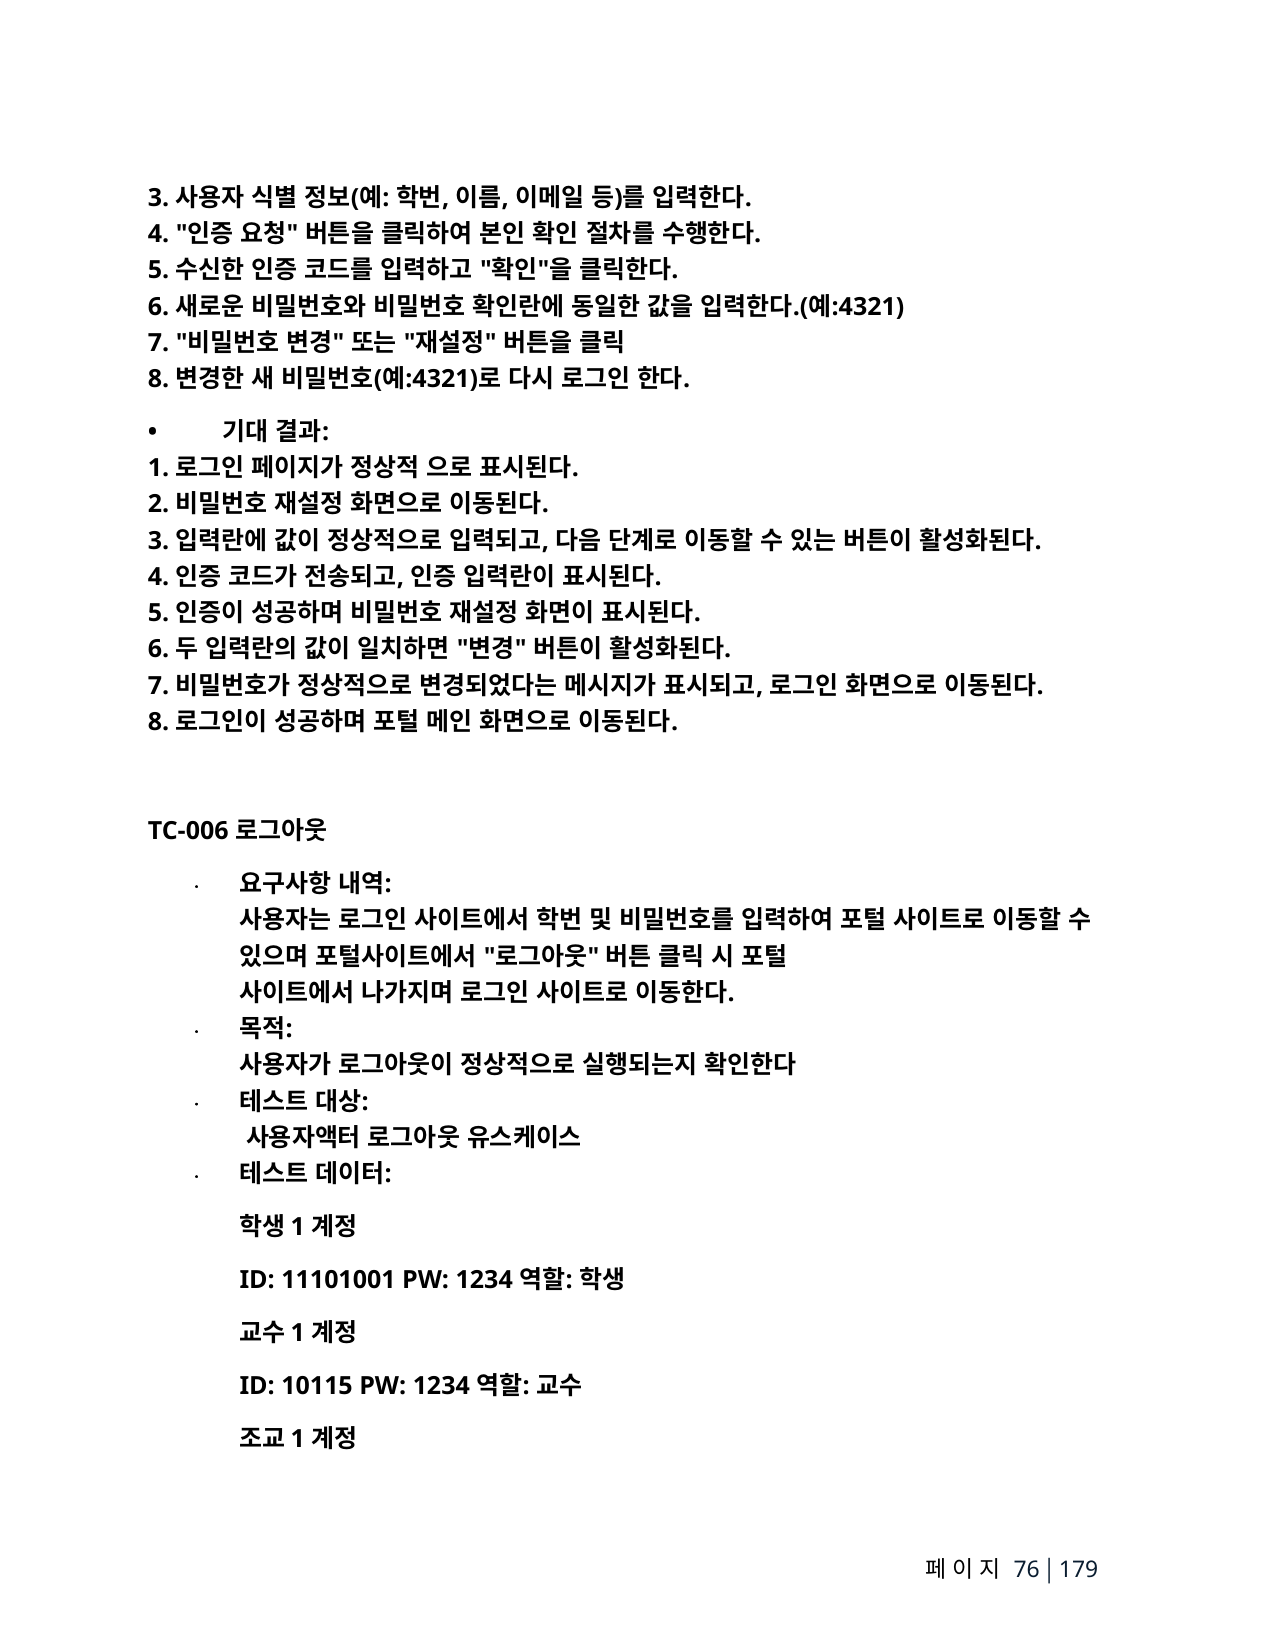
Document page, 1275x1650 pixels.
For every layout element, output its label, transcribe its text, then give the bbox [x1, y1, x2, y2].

list 테스트 대상: 사용자액터 로그아웃 유스케이스 [193, 1081, 1125, 1153]
list 목적: 사용자가 로그아웃이 정상적으로 실행되는지 확인한다 [193, 1008, 1125, 1081]
list 요구사항 내역: 사용자는 로그인 사이트에서 학번 및 비밀번호를 입력하여 포털 사이트로 이동할 수 있으며 포털사이트에서 "로그아웃" 버튼 클릭 시 포털 사이트에서 나가지며 로그인 사이트로 이동한다. [193, 863, 1125, 1008]
text 교수1 계정 [239, 1312, 1125, 1348]
text 학생1 계정 [239, 1206, 1125, 1243]
text ID: 11101001 PW: 1234 역할: 학생 [239, 1259, 1125, 1296]
text 조교1 계정 [239, 1418, 1125, 1454]
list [148, 177, 1125, 395]
text ID: 10115 PW: 1234 역할: 교수 [239, 1365, 1125, 1401]
list 테스트 데이터: [193, 1153, 1125, 1190]
list 기대 결과: 1. 로그인 페이지가 정상적 으로 표시된다. 2. 비밀번호 재설정 화면으로 이동된다. 3. 입력란에 값이 정상적으로 입력되고, 다음 단계로 이동할 수 있는 버튼이 활성화된다. 4. 인증 코드가 전송되고, 인증 입력란이 표시된다. 5. 인증이 성공하며 비밀번호 재설정 화면이 표시된다. 6. 두 입력란의 값이 일치하면 "변경" 버튼이 활성화된다. 7. 비밀번호가 정상적으로 변경되었다는 메시지가 표시되고, 로그인 화면으로 이동된다. 8. 로그인이 성공하며 포털 메인 화면으로 이동된다. [148, 411, 1125, 738]
text TC-006 로그아웃 [148, 811, 1125, 847]
